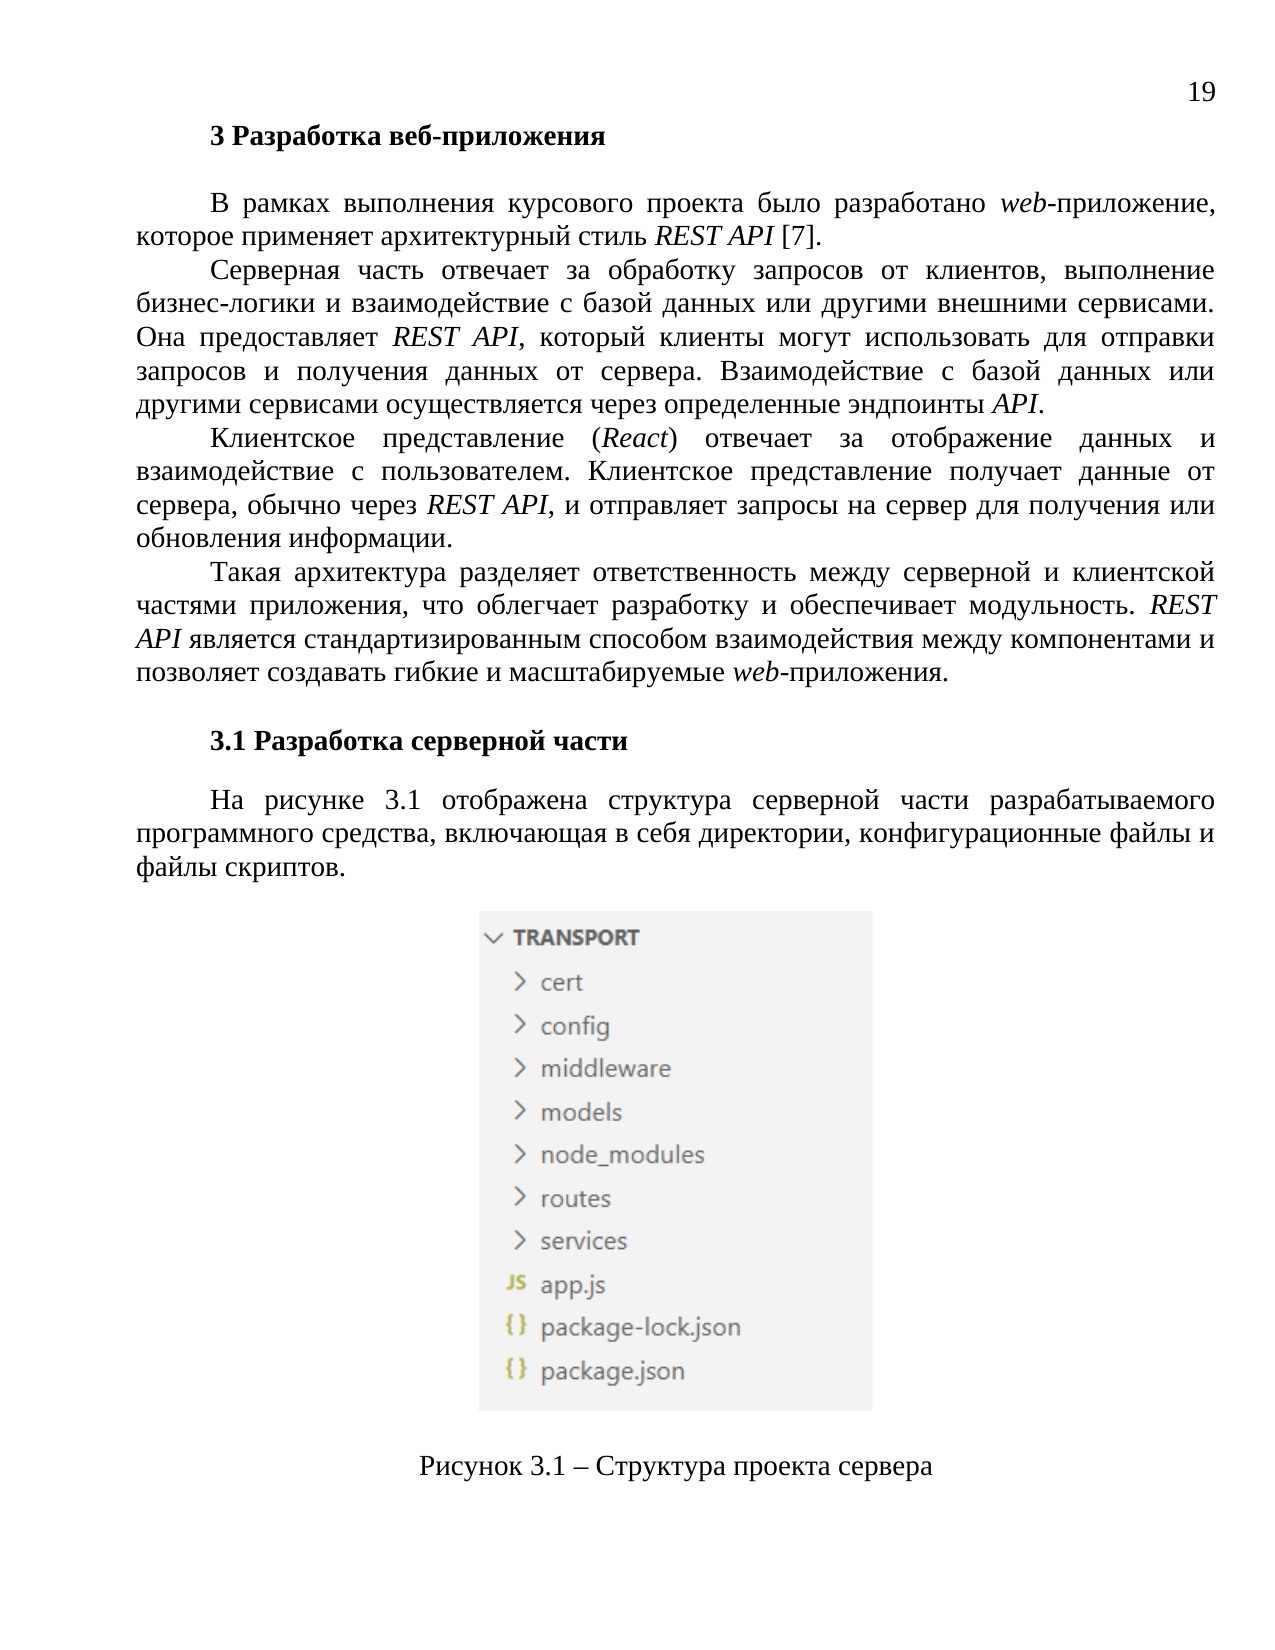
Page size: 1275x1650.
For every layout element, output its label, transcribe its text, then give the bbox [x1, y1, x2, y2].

subtitle 3.1 Разработка серверной части [136, 723, 1216, 757]
text Серверная часть отвечает за обработку запросов от клиентов, выполнение бизнес-логики и взаимодействие с базой данных или другими внешними сервисами. Она предоставляет REST API, который клиенты могут использовать для отправки запросов и получения данных от сервера. Взаимодействие с базой данных или другими сервисами осуществляется через определенные эндпоинты API. [136, 252, 1216, 420]
text Такая архитектура разделяет ответственность между серверной и клиентской частями приложения, что облегчает разработку и обеспечивает модульность. REST API является стандартизированным способом взаимодействия между компонентами и позволяет создавать гибкие и масштабируемые web-приложения. [136, 554, 1216, 688]
text В рамках выполнения курсового проекта было разработано web-приложение, которое применяет архитектурный стиль REST API [7]. [136, 185, 1216, 252]
title 3 Разработка веб-приложения [136, 118, 1216, 152]
picture [479, 911, 873, 1411]
text На рисунке 3.1 отображена структура серверной части разрабатываемого программного средства, включающая в себя директории, конфигурационные файлы и файлы скриптов. [136, 782, 1216, 883]
text Рисунок 3.1 – Структура проекта сервера [136, 1448, 1216, 1481]
text Клиентское представление (React) отвечает за отображение данных и взаимодействие с пользователем. Клиентское представление получает данные от сервера, обычно через REST API, и отправляет запросы на сервер для получения или обновления информации. [136, 420, 1216, 554]
